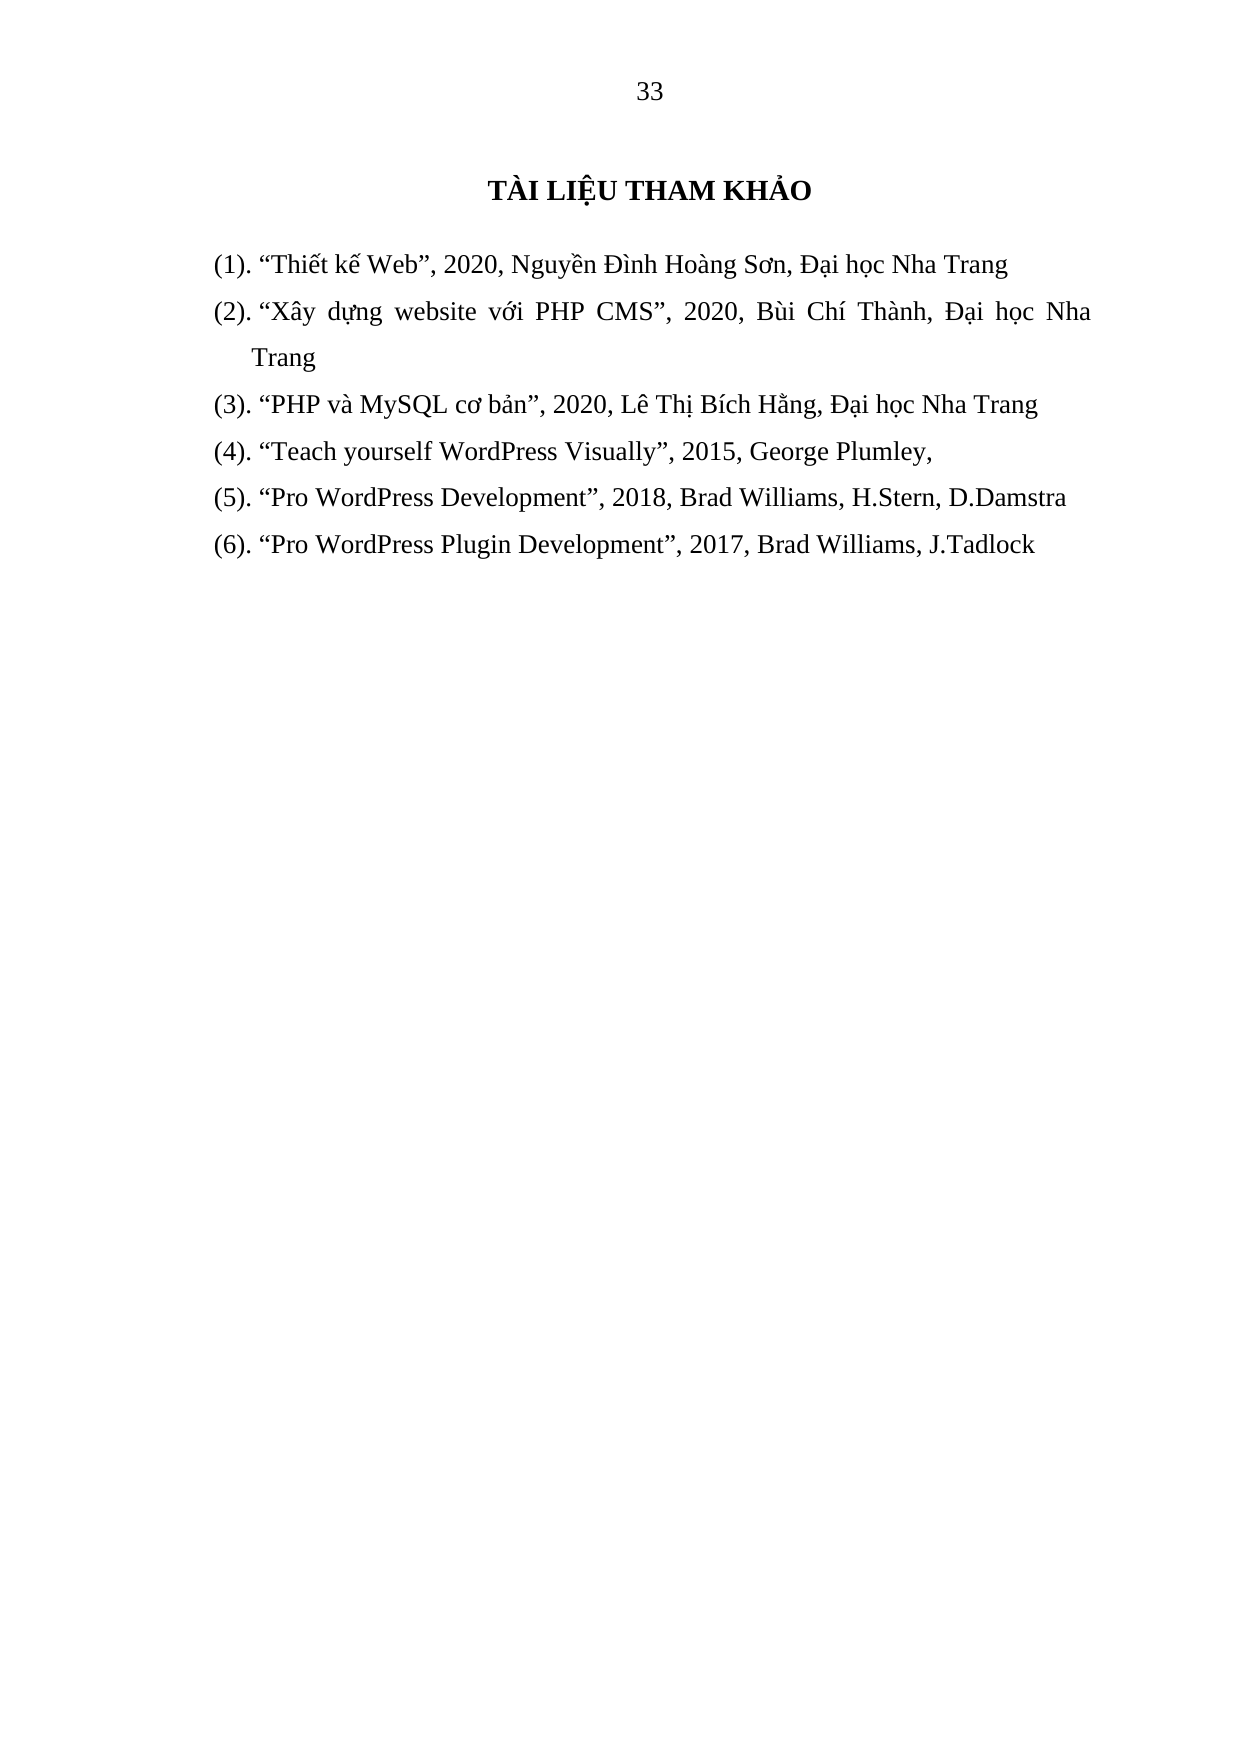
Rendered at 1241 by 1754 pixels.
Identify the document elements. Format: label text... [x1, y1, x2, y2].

list “Thiết kế Web”, 2020, Nguyền Đình Hoàng Sơn, Đại học Nha Trang [214, 248, 1092, 279]
list “Pro WordPress Development”, 2018, Brad Williams, H.Stern, D.Damstra [214, 481, 1092, 512]
list “Pro WordPress Plugin Development”, 2017, Brad Williams, J.Tadlock [214, 528, 1092, 559]
subtitle TÀI LIỆU THAM KHẢO [207, 173, 1092, 206]
list “PHP và MySQL cơ bản”, 2020, Lê Thị Bích Hằng, Đại học Nha Trang [214, 388, 1092, 419]
list “Xây dựng website với PHP CMS”, 2020, Bùi Chí Thành, Đại học Nha Trang [214, 295, 1092, 372]
list “Teach yourself WordPress Visually”, 2015, George Plumley, [214, 435, 1092, 466]
